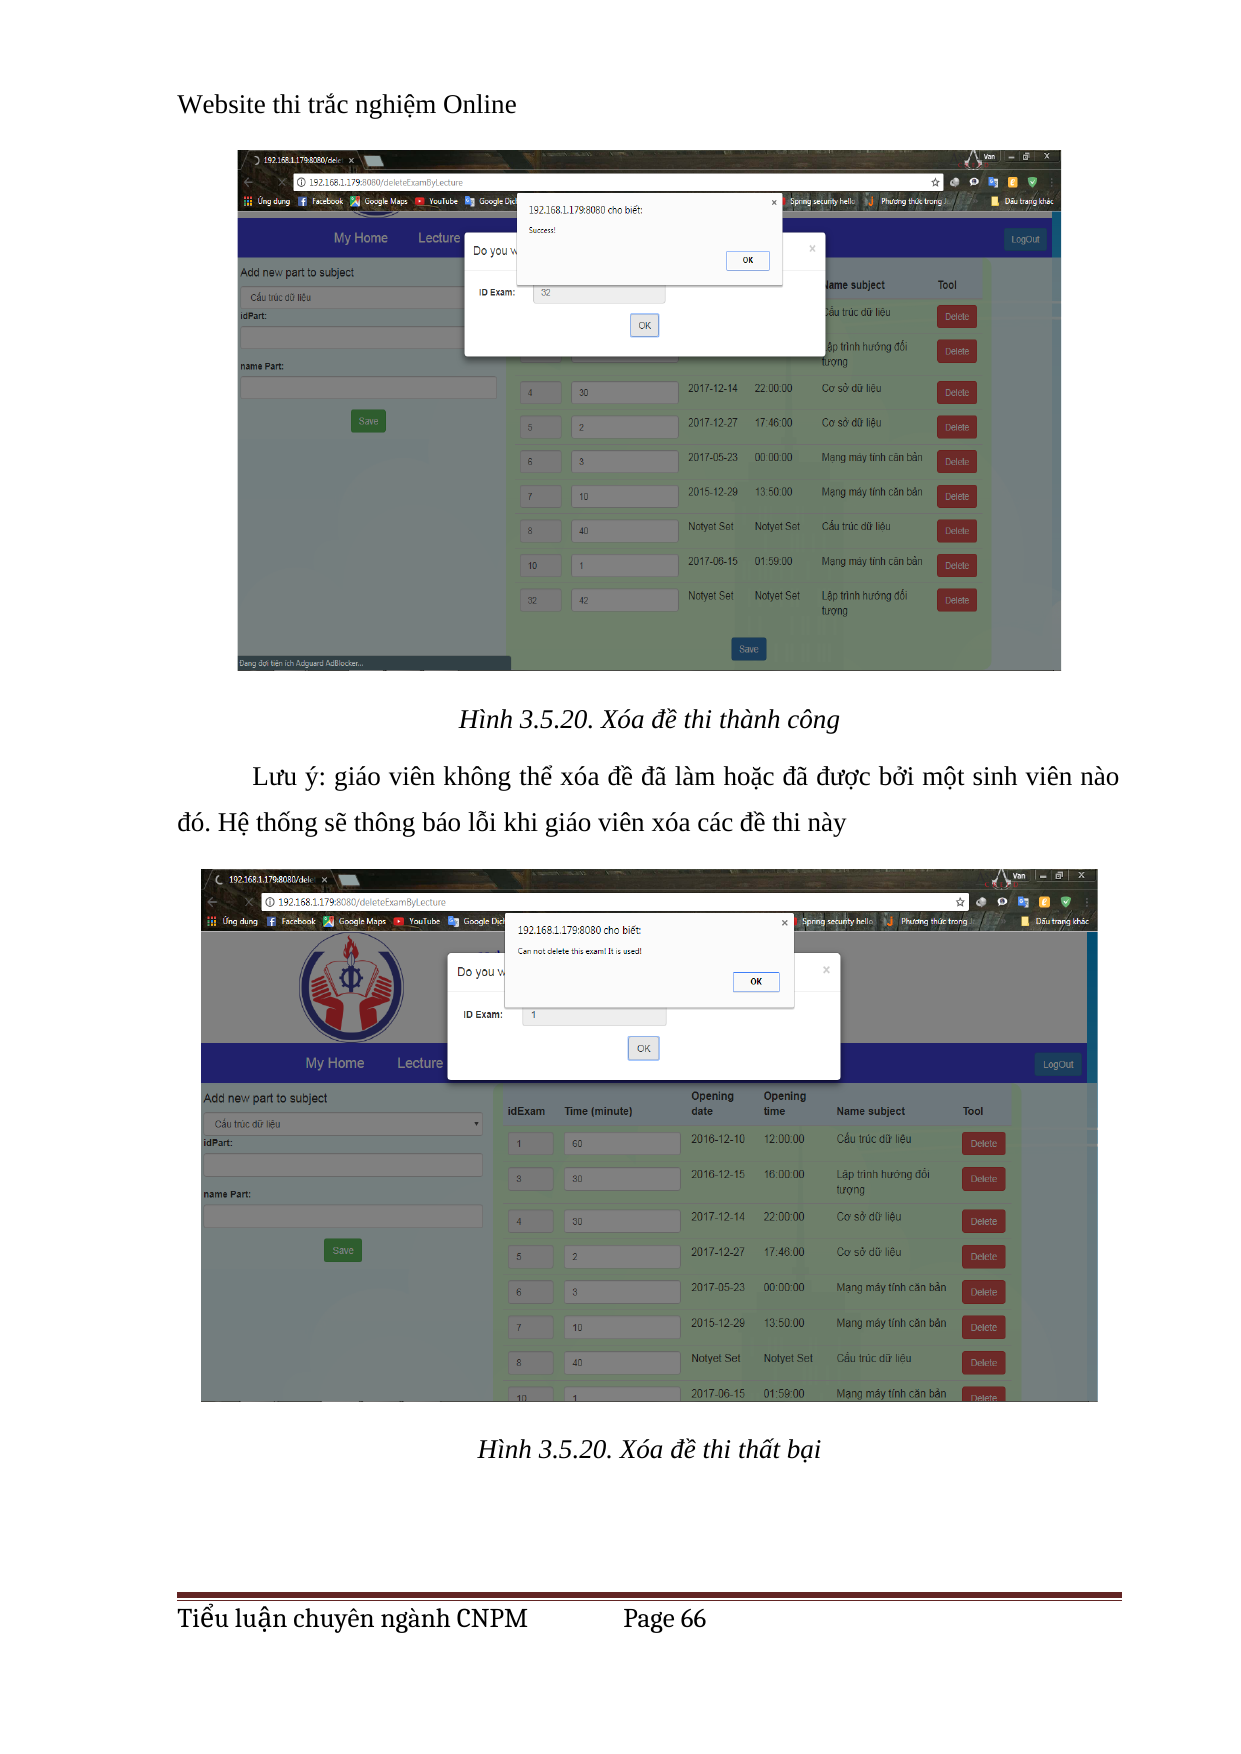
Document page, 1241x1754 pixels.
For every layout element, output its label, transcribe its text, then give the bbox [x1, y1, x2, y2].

text Hình 3.5.20. Xóa đề thi thành công [177, 703, 1122, 734]
picture [201, 869, 1098, 1402]
text Lưu ý: giáo viên không thể xóa đề đã làm hoặc đã được bởi một sinh viên nào đó. Hệ thống sẽ thông báo lỗi khi giáo viên xóa các đề thi này [177, 760, 1122, 837]
picture [237, 150, 1062, 671]
text Hình 3.5.20. Xóa đề thi thất bại [177, 1433, 1122, 1464]
